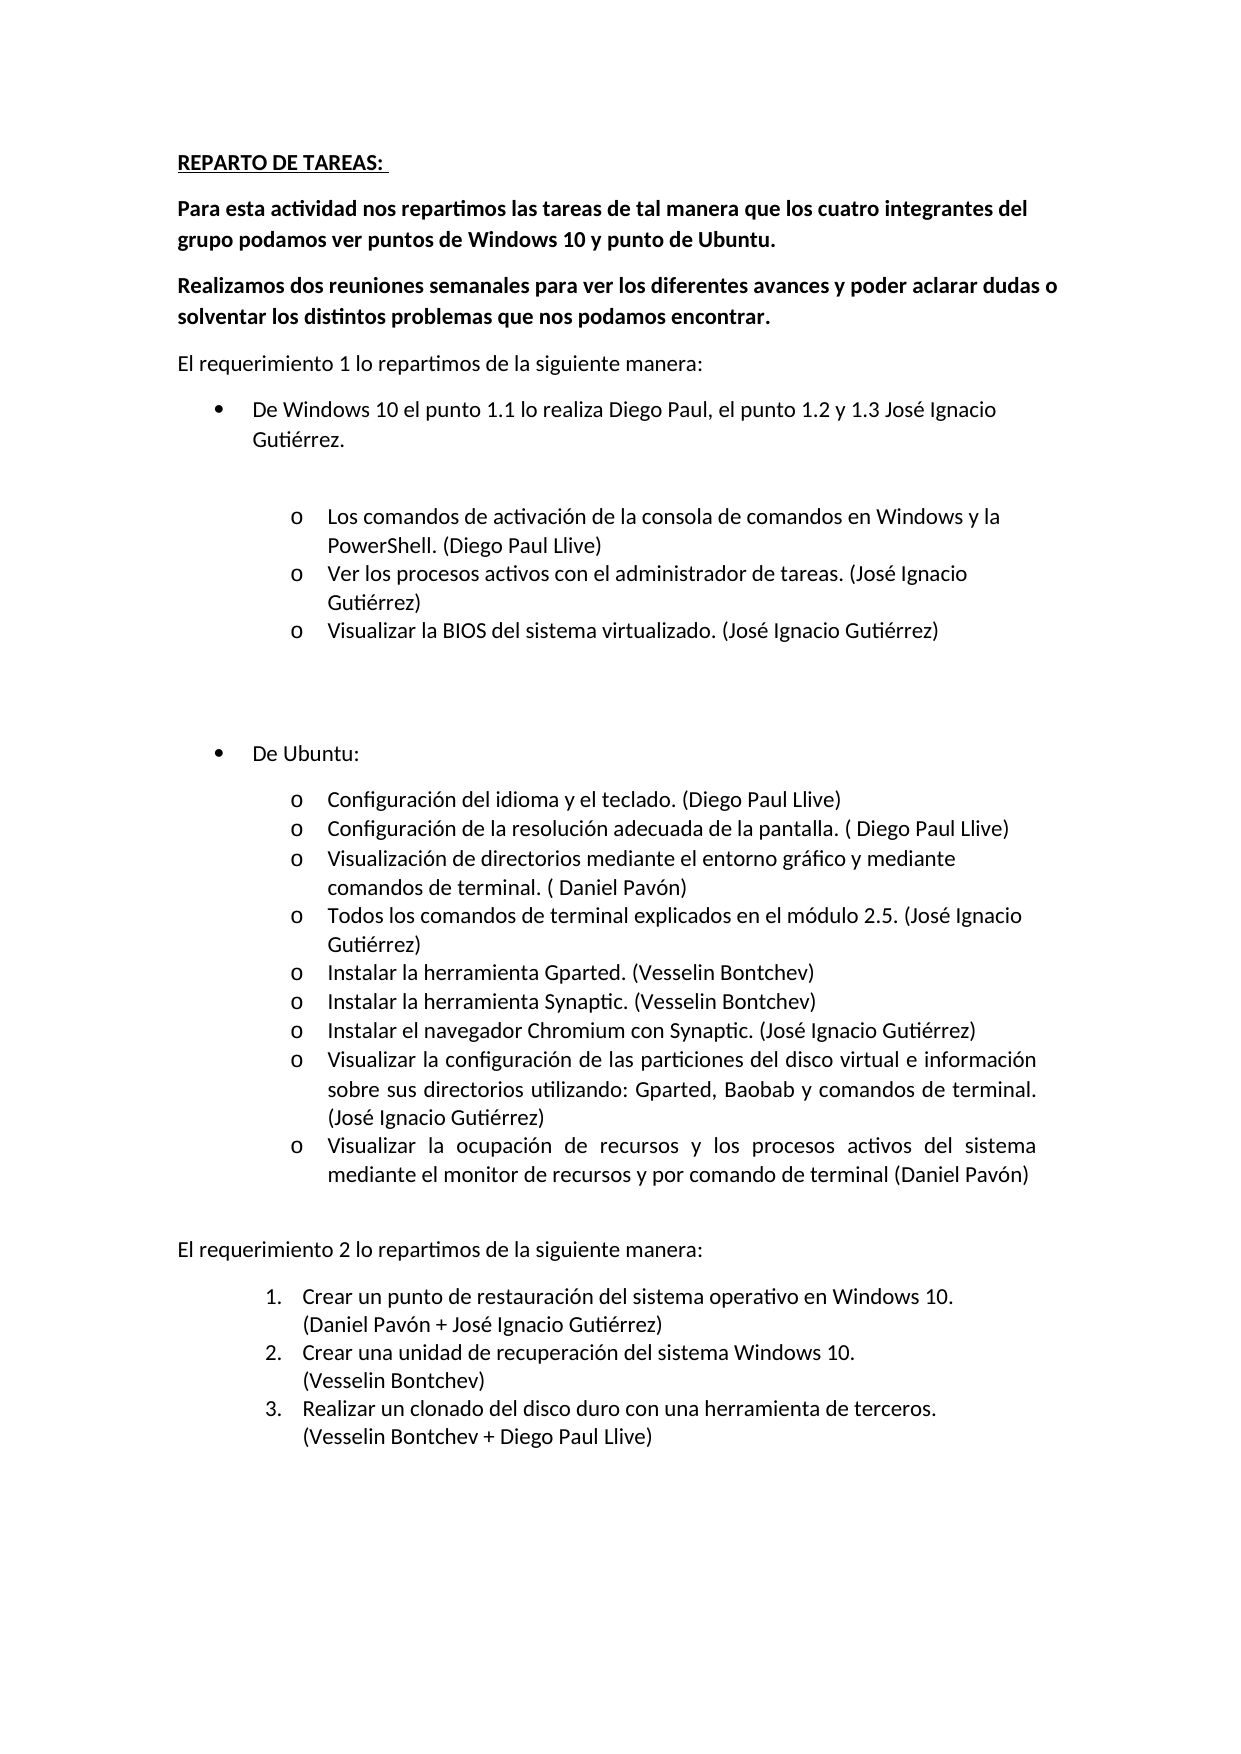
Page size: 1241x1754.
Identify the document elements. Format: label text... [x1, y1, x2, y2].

list Todos los comandos de terminal explicados en el módulo 2.5. (José Ignacio Gutiérrez) [290, 901, 1038, 958]
text (Vesselin Bontchev) [302, 1366, 1038, 1394]
list Crear un punto de restauración del sistema operativo en Windows 10. [265, 1282, 1038, 1310]
text (Daniel Pavón + José Ignacio Gutiérrez) [302, 1310, 1038, 1338]
list Configuración del idioma y el teclado. (Diego Paul Llive) [290, 785, 1038, 814]
list Visualizar la configuración de las particiones del disco virtual e información sobre sus directorios utilizando: Gparted, Baobab y comandos de terminal. (José Ignacio Gutiérrez) [290, 1046, 1038, 1131]
list Instalar el navegador Chromium con Synaptic. (José Ignacio Gutiérrez) [290, 1016, 1038, 1046]
list Realizar un clonado del disco duro con una herramienta de terceros. [265, 1394, 1038, 1422]
list Instalar la herramienta Synaptic. (Vesselin Bontchev) [290, 987, 1038, 1016]
list Visualización de directorios mediante el entorno gráfico y mediante comandos de terminal. ( Daniel Pavón) [290, 844, 1038, 901]
list Los comandos de activación de la consola de comandos en Windows y la PowerShell. (Diego Paul Llive) [290, 502, 1038, 559]
list De Ubuntu: [215, 739, 1063, 767]
text El requerimiento 2 lo repartimos de la siguiente manera: [177, 1235, 1063, 1263]
list Configuración de la resolución adecuada de la pantalla. ( Diego Paul Llive) [290, 814, 1038, 844]
text Para esta actividad nos repartimos las tareas de tal manera que los cuatro integrantes del grupo podamos ver puntos de Windows 10 y punto de Ubuntu. [177, 194, 1063, 253]
text El requerimiento 1 lo repartimos de la siguiente manera: [177, 349, 1063, 377]
list De Windows 10 el punto 1.1 lo realiza Diego Paul, el punto 1.2 y 1.3 José Ignacio Gutiérrez. [215, 396, 1063, 453]
list Ver los procesos activos con el administrador de tareas. (José Ignacio Gutiérrez) [290, 559, 1038, 616]
text Realizamos dos reuniones semanales para ver los diferentes avances y poder aclarar dudas o solventar los distintos problemas que nos podamos encontrar. [177, 272, 1063, 330]
list Crear una unidad de recuperación del sistema Windows 10. [265, 1338, 1038, 1366]
list (Vesselin Bontchev + Diego Paul Llive) [252, 1422, 1038, 1450]
list Instalar la herramienta Gparted. (Vesselin Bontchev) [290, 958, 1038, 987]
list Visualizar la ocupación de recursos y los procesos activos del sistema mediante el monitor de recursos y por comando de terminal (Daniel Pavón) [290, 1131, 1038, 1188]
list Visualizar la BIOS del sistema virtualizado. (José Ignacio Gutiérrez) [290, 616, 1038, 645]
text REPARTO DE TAREAS: [177, 148, 1063, 176]
